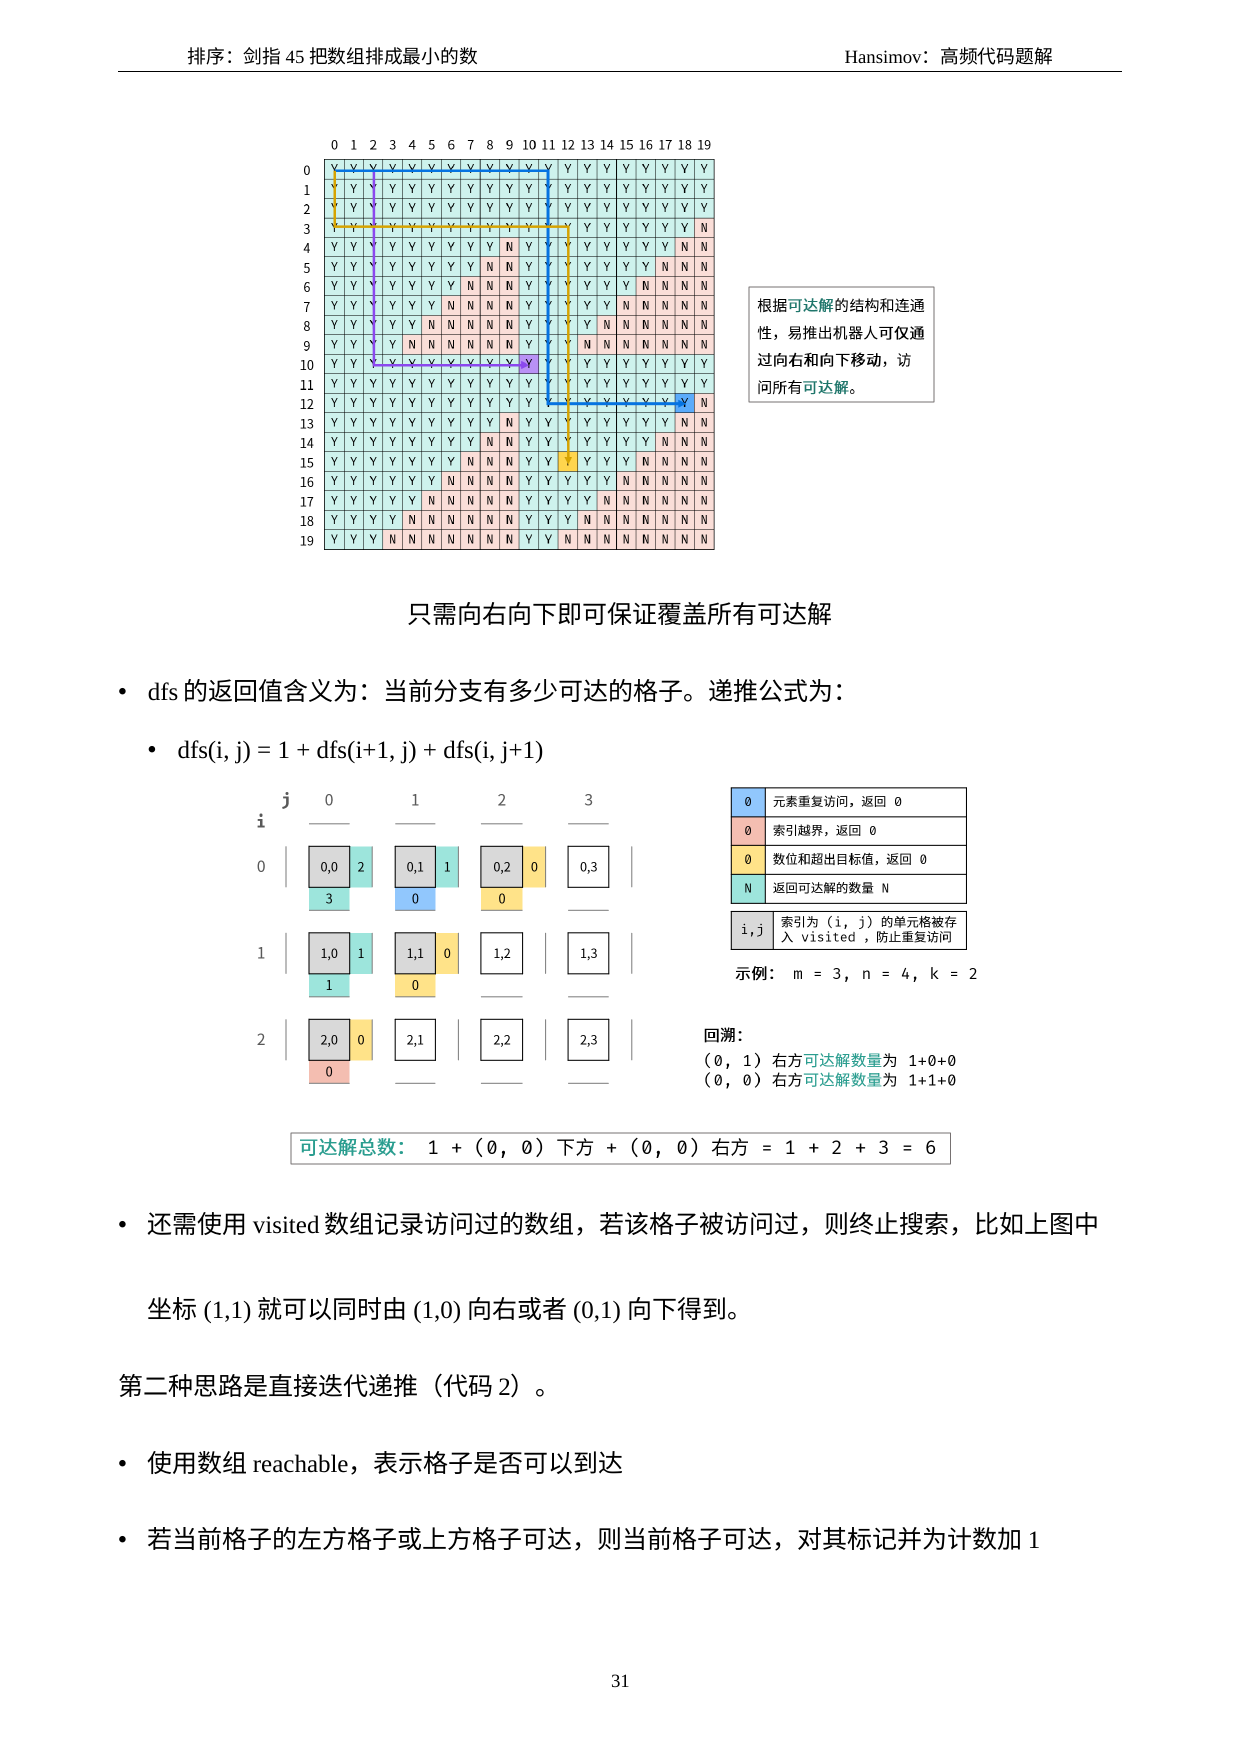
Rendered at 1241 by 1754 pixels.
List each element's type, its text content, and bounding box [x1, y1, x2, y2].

text 使用数组reachable，表示格子是否可以到达 [118, 1427, 1122, 1495]
picture [289, 130, 951, 567]
text dfs的返回值含义为：当前分支有多少可达的格子。递推公式为： [118, 656, 1122, 723]
list 只需向右向下即可保证覆盖所有可达解 [118, 578, 1122, 646]
text 若当前格子的左方格子或上方格子可达，则当前格子可达，对其标记并为计数加1 [118, 1504, 1122, 1572]
picture [246, 773, 994, 1177]
text 第二种思路是直接迭代递推（代码2）。 [118, 1350, 1122, 1418]
text 还需使用visited数组记录访问过的数组，若该格子被访问过，则终止搜索，比如上图中坐标 (1,1) 就可以同时由 (1,0) 向右或者 (0,1) 向下得到。 [118, 1188, 1122, 1341]
text dfs(i, j) = 1 + dfs(i+1, j) + dfs(i, j+1) [148, 732, 1122, 766]
